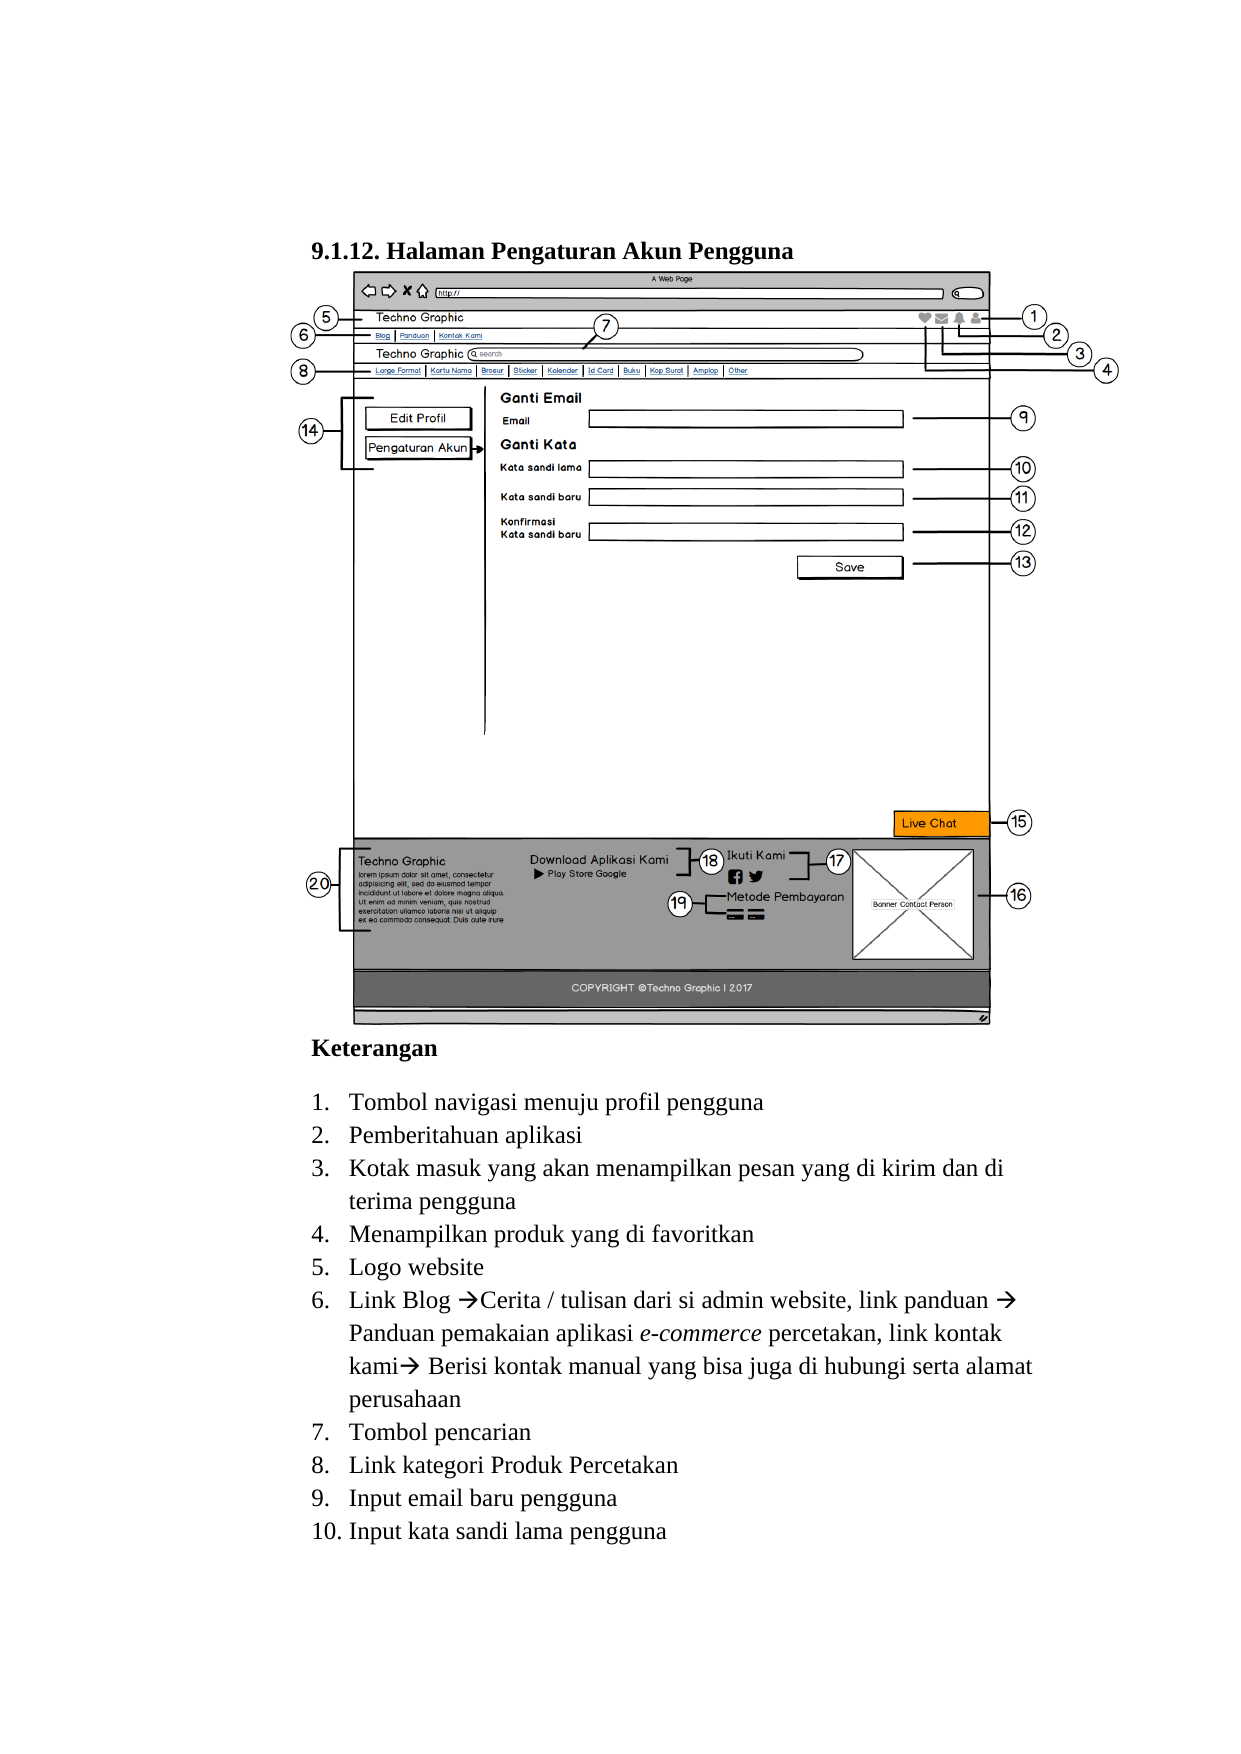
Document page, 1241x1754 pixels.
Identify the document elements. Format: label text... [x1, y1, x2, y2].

picture [290, 271, 1119, 1025]
list Tombol navigasi menuju profil pengguna [311, 1087, 1063, 1116]
list Kotak masuk yang akan menampilkan pesan yang di kirim dan di terima pengguna [311, 1153, 1063, 1215]
list Input kata sandi lama pengguna [311, 1516, 1063, 1545]
list Halaman Pengaturan Akun Pengguna [311, 236, 1063, 265]
list Link kategori Produk Percetakan [311, 1450, 1063, 1479]
list Menampilkan produk yang di favoritkan [311, 1219, 1063, 1248]
list Link Blog Cerita / tulisan dari si admin website, link panduan Panduan pemakaian aplikasi e-commerce percetakan, link kontak kami Berisi kontak manual yang bisa juga di hubungi serta alamat perusahaan [311, 1285, 1063, 1413]
list Logo website [311, 1252, 1063, 1281]
list Input email baru pengguna [311, 1483, 1063, 1512]
text Keterangan [311, 1033, 1063, 1062]
list Tombol pencarian [311, 1417, 1063, 1446]
list Pemberitahuan aplikasi [311, 1120, 1063, 1149]
